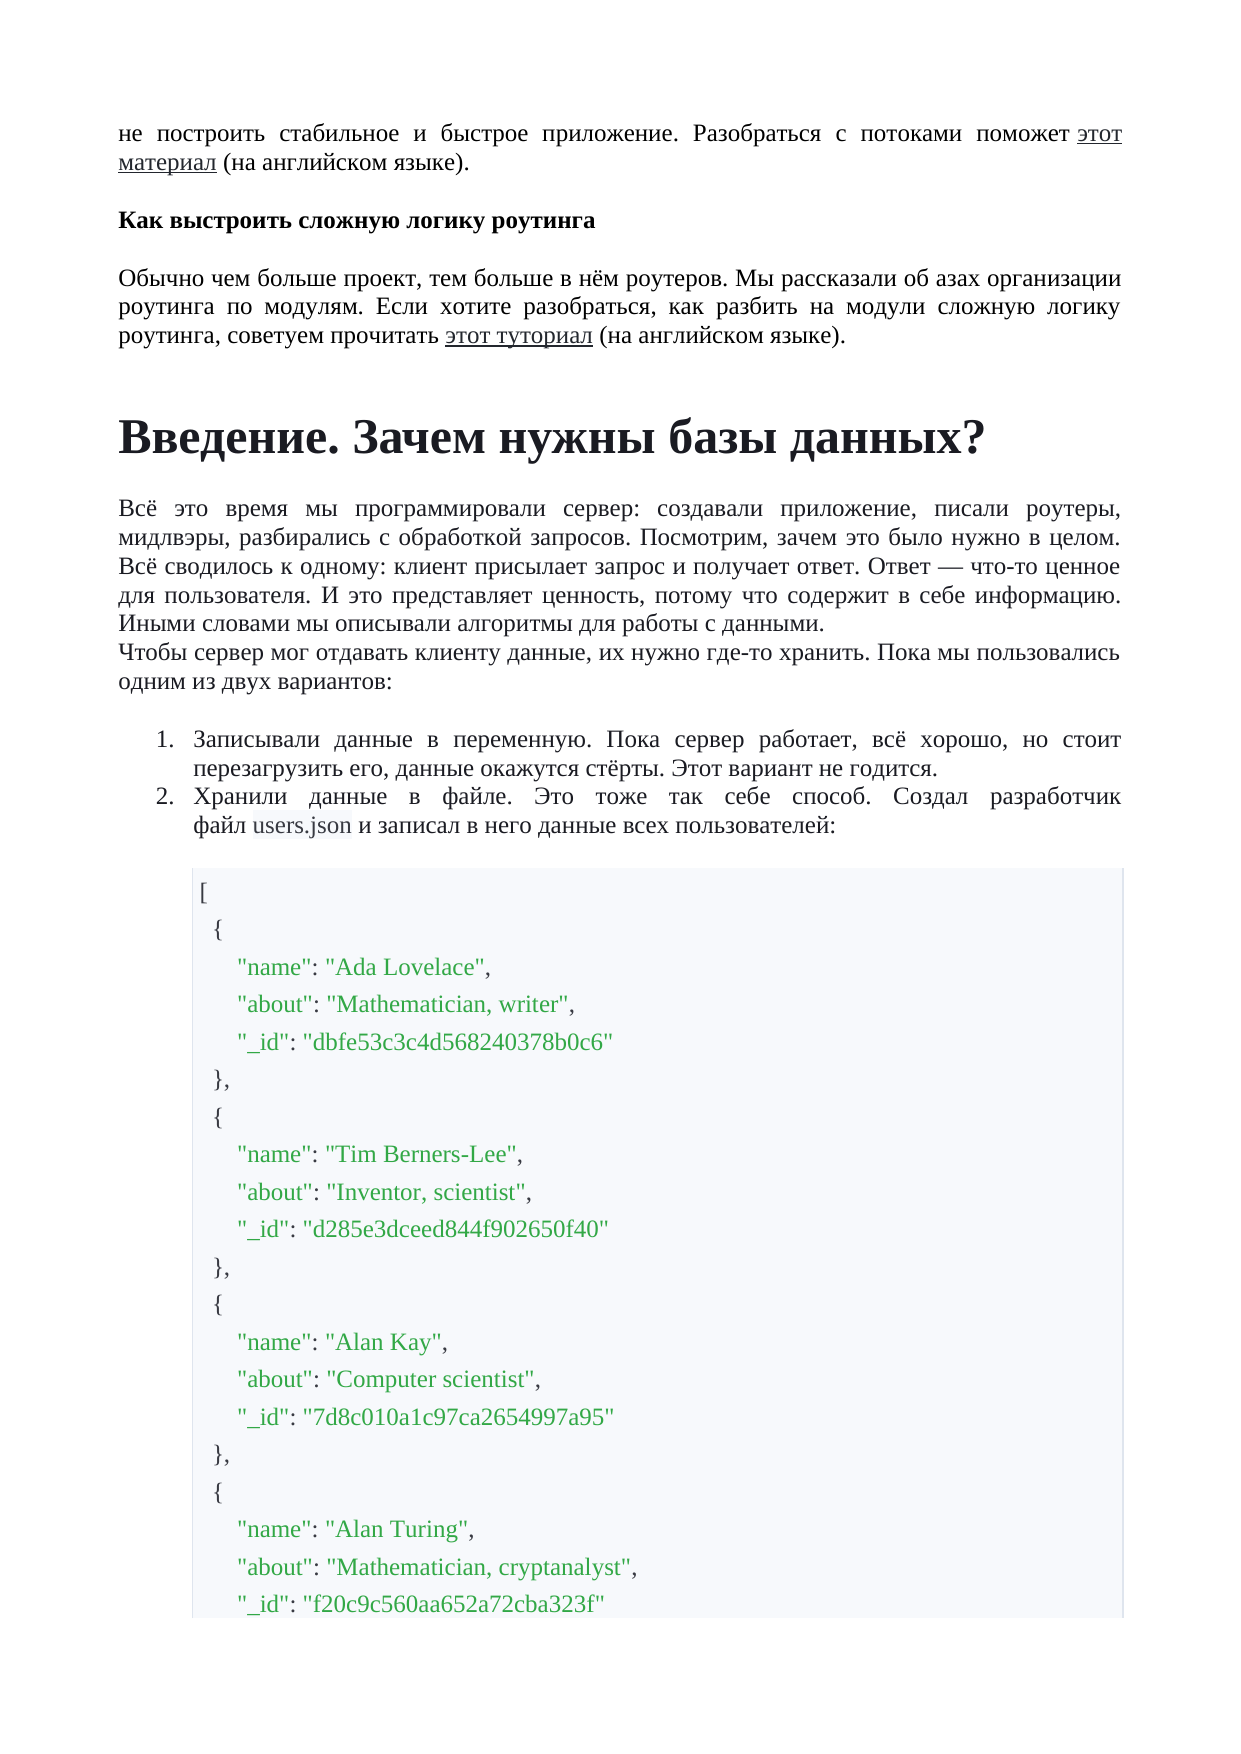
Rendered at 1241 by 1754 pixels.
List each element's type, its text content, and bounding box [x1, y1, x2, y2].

text Введение. Зачем нужны базы данных? [118, 407, 1122, 464]
text "name": "Alan Turing", [193, 1506, 1122, 1543]
text { [193, 1468, 1122, 1506]
text "_id": "f20c9c560aa652a72cba323f" [193, 1581, 1122, 1618]
text "_id": "d285e3dceed844f902650f40" [193, 1206, 1122, 1243]
text { [193, 906, 1122, 943]
list Хранили данные в файле. Это тоже так себе способ. Создал разработчик файл users.json и записал в него данные всех пользователей: [156, 781, 1122, 839]
text { [193, 1281, 1122, 1318]
text [ [193, 868, 1122, 906]
text "_id": "dbfe53c3c4d568240378b0c6" [193, 1018, 1122, 1056]
text "name": "Tim Berners-Lee", [193, 1131, 1122, 1168]
text "name": "Alan Kay", [193, 1318, 1122, 1356]
text }, [193, 1431, 1122, 1468]
text "about": "Computer scientist", [193, 1356, 1122, 1393]
text }, [193, 1243, 1122, 1281]
text "about": "Mathematician, writer", [193, 981, 1122, 1018]
text "_id": "7d8c010a1c97ca2654997a95" [193, 1393, 1122, 1431]
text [118, 118, 1122, 176]
text "about": "Mathematician, cryptanalyst", [193, 1543, 1122, 1581]
text { [193, 1093, 1122, 1131]
text "about": "Inventor, scientist", [193, 1168, 1122, 1206]
list Записывали данные в переменную. Пока сервер работает, всё хорошо, но стоит перезагрузить его, данные окажутся стёрты. Этот вариант не годится. [156, 724, 1122, 781]
text "name": "Ada Lovelace", [193, 943, 1122, 981]
text Всё это время мы программировали сервер: создавали приложение, писали роутеры, мидлвэры, разбирались с обработкой запросов. Посмотрим, зачем это было нужно в целом. Всё сводилось к одному: клиент присылает запрос и получает ответ. Ответ — что-то ценное для пользователя. И это представляет ценность, потому что содержит в себе информацию. Иными словами мы описывали алгоритмы для работы с данными. [118, 493, 1122, 637]
text }, [193, 1056, 1122, 1093]
text Чтобы сервер мог отдавать клиенту данные, их нужно где-то хранить. Пока мы пользовались одним из двух вариантов: [118, 637, 1122, 695]
text Обычно чем больше проект, тем больше в нём роутеров. Мы рассказали об азах организации роутинга по модулям. Если хотите разобраться, как разбить на модули сложную логику роутинга, советуем прочитать этот туториал (на английском языке). [118, 263, 1122, 349]
subtitle Как выстроить сложную логику роутинга [118, 205, 1122, 233]
